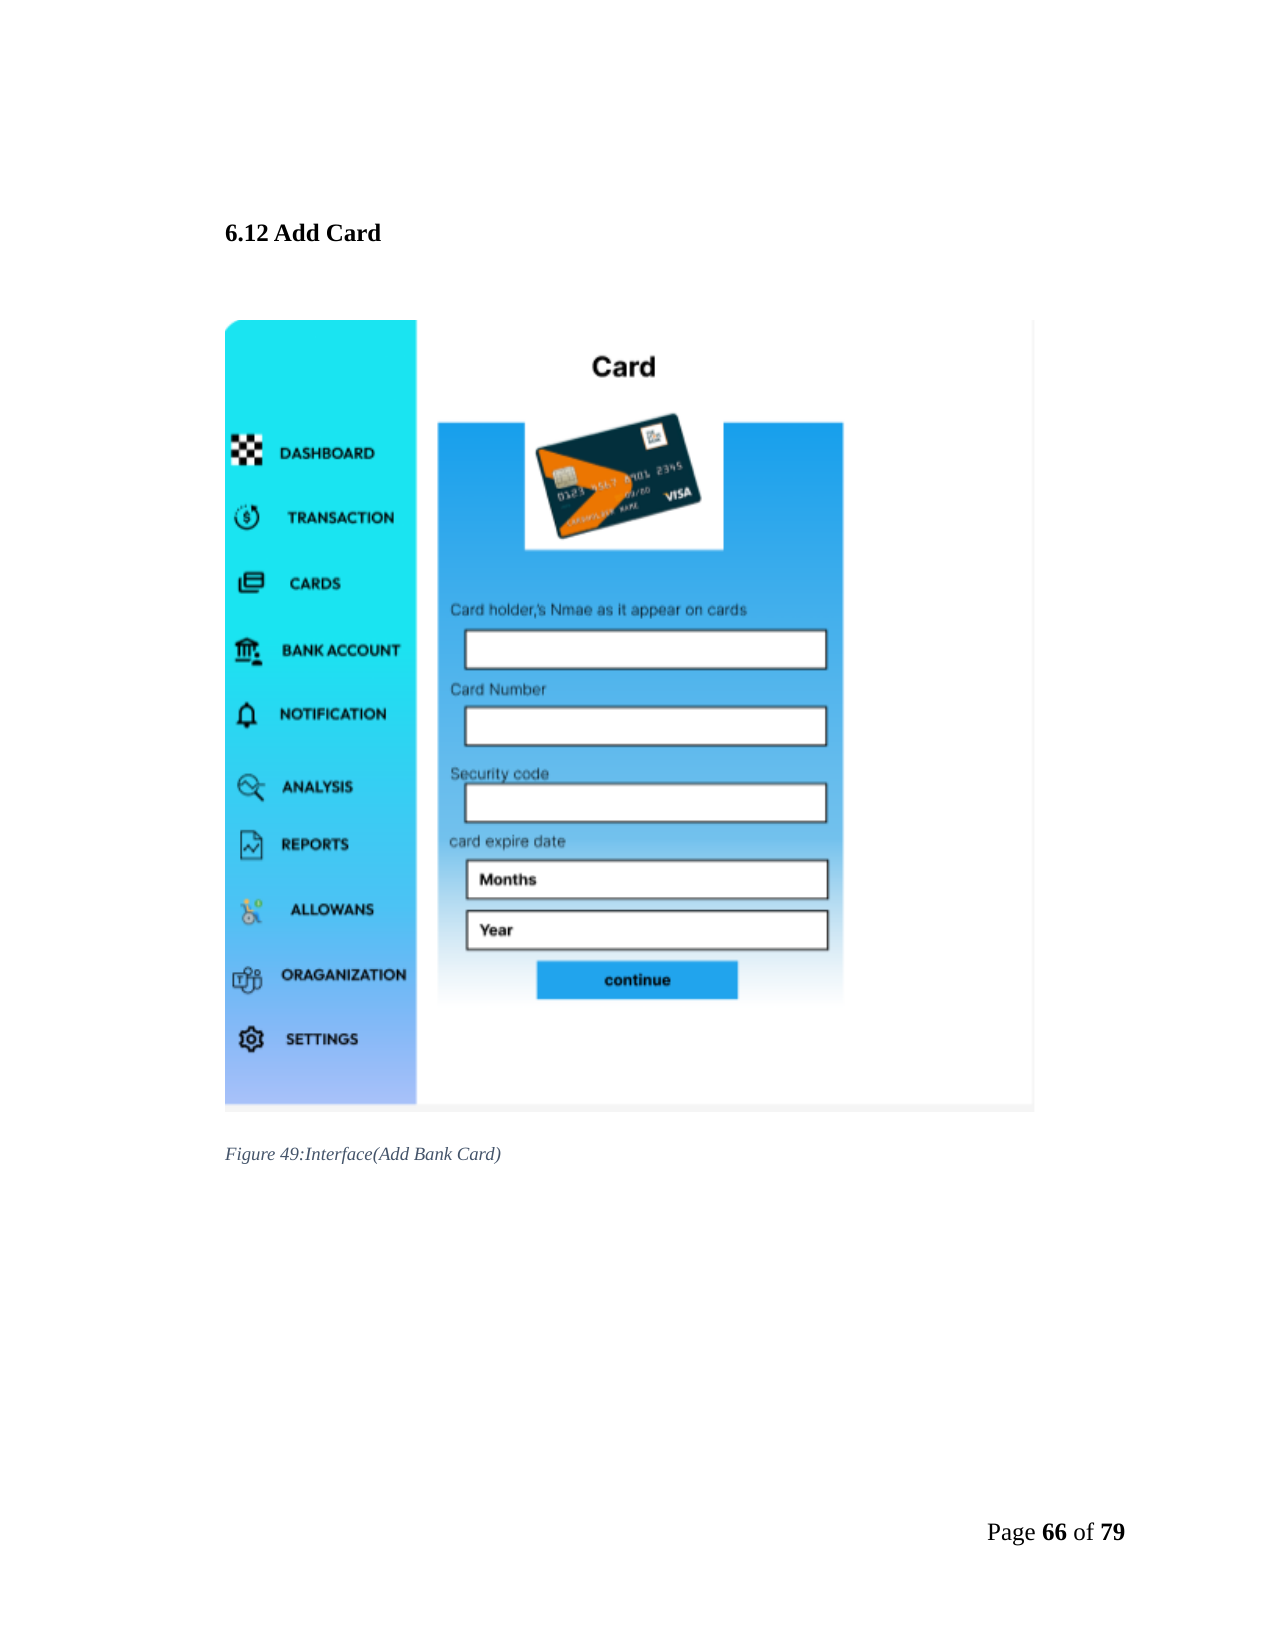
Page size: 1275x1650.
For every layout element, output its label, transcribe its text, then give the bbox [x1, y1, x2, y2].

picture [225, 320, 1035, 1112]
subtitle 6.12 Add Card [225, 218, 1125, 246]
